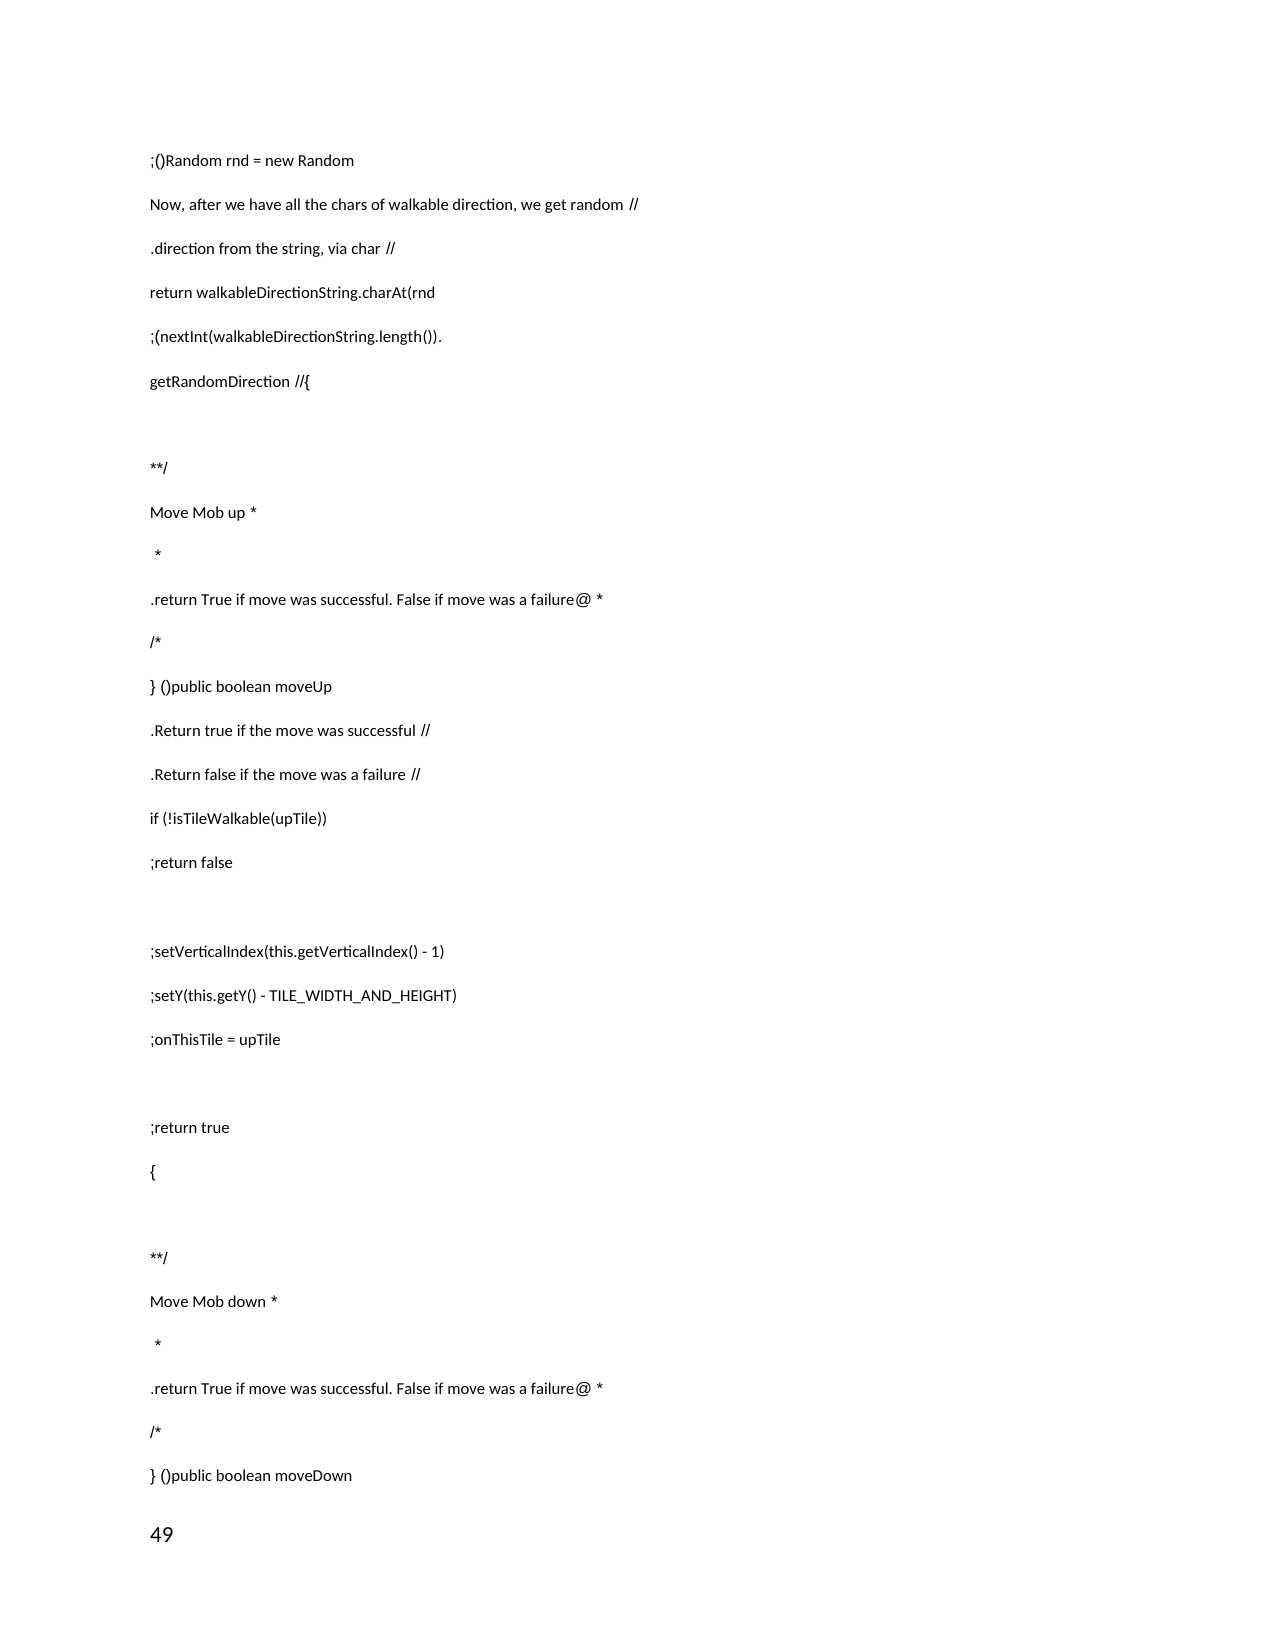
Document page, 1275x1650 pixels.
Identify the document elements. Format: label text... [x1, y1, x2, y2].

text public boolean moveUp() { [150, 676, 1125, 696]
text }// getRandomDirection [150, 371, 1125, 391]
text return false; [150, 853, 1125, 873]
text return true; [150, 1118, 1125, 1138]
text // Return false if the move was a failure. [150, 764, 1125, 784]
text */ [150, 633, 1125, 652]
text * Move Mob up [150, 502, 1125, 522]
text public boolean moveDown() { [150, 1466, 1125, 1486]
text setY(this.getY() - TILE_WIDTH_AND_HEIGHT); [150, 985, 1125, 1005]
text Random rnd = new Random(); [150, 150, 1125, 170]
text setVerticalIndex(this.getVerticalIndex() - 1); [150, 941, 1125, 961]
text * [150, 1336, 1125, 1355]
text * Move Mob down [150, 1292, 1125, 1312]
text * @return True if move was successful. False if move was a failure. [150, 589, 1125, 609]
text // Return true if the move was successful. [150, 720, 1125, 740]
text /** [150, 459, 1125, 478]
text */ [150, 1423, 1125, 1442]
text * [150, 546, 1125, 565]
text return walkableDirectionString.charAt(rnd [150, 282, 1125, 303]
text // direction from the string, via char. [150, 238, 1125, 259]
text } [150, 1162, 1125, 1181]
text /** [150, 1249, 1125, 1268]
text if (!isTileWalkable(upTile)) [150, 808, 1125, 829]
text onThisTile = upTile; [150, 1029, 1125, 1049]
text // Now, after we have all the chars of walkable direction, we get random [150, 194, 1125, 214]
text * @return True if move was successful. False if move was a failure. [150, 1378, 1125, 1399]
text .nextInt(walkableDirectionString.length())); [150, 327, 1125, 347]
